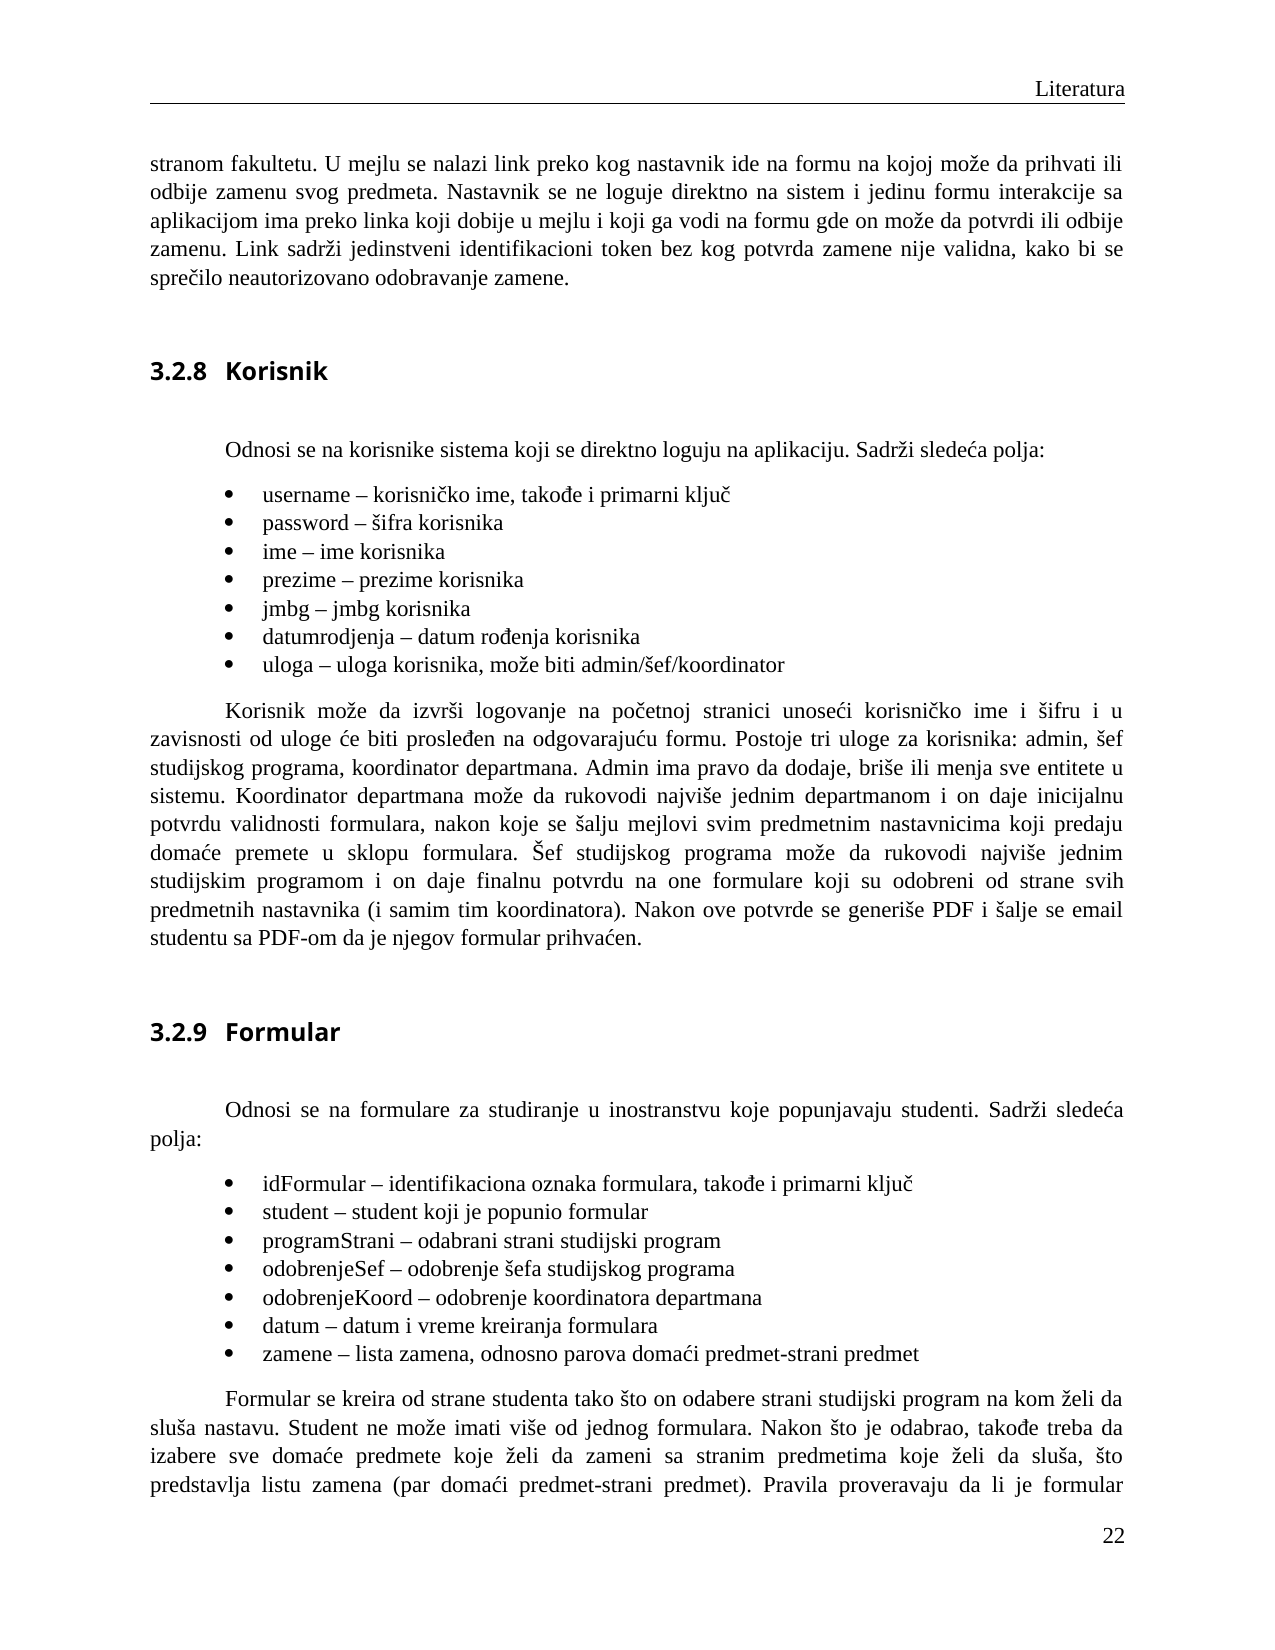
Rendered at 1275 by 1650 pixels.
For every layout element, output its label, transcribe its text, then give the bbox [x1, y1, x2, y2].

list zamene – lista zamena, odnosno parova domaći predmet-strani predmet [225, 1340, 1125, 1367]
text Odnosi se na formulare za studiranje u inostranstvu koje popunjavaju studenti. Sadrži sledeća polja: [150, 1096, 1125, 1151]
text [150, 150, 1125, 290]
list student – student koji je popunio formular [225, 1198, 1125, 1224]
list programStrani – odabrani strani studijski program [225, 1227, 1125, 1253]
list jmbg – jmbg korisnika [225, 595, 1125, 621]
text Korisnik može da izvrši logovanje na početnoj stranici unoseći korisničko ime i šifru i u zavisnosti od uloge će biti prosleđen na odgovarajuću formu. Postoje tri uloge za korisnika: admin, šef studijskog programa, koordinator departmana. Admin ima pravo da dodaje, briše ili menja sve entitete u sistemu. Koordinator departmana može da rukovodi najviše jednim departmanom i on daje inicijalnu potvrdu validnosti formulara, nakon koje se šalju mejlovi svim predmetnim nastavnicima koji predaju domaće premete u sklopu formulara. Šef studijskog programa može da rukovodi najviše jednim studijskim programom i on daje finalnu potvrdu na one formulare koji su odobreni od strane svih predmetnih nastavnika (i samim tim koordinatora). Nakon ove potvrde se generiše PDF i šalje se email studentu sa PDF-om da je njegov formular prihvaćen. [150, 697, 1125, 951]
list datum – datum i vreme kreiranja formulara [225, 1312, 1125, 1338]
list datumrodjenja – datum rođenja korisnika [225, 623, 1125, 649]
list ime – ime korisnika [225, 538, 1125, 564]
subtitle Formular [150, 1014, 1125, 1048]
list username – korisničko ime, takođe i primarni ključ [225, 481, 1125, 507]
text Odnosi se na korisnike sistema koji se direktno loguju na aplikaciju. Sadrži sledeća polja: [150, 436, 1125, 462]
list odobrenjeKoord – odobrenje koordinatora departmana [225, 1283, 1125, 1310]
subtitle Korisnik [150, 354, 1125, 388]
list password – šifra korisnika [225, 509, 1125, 536]
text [150, 1386, 1125, 1497]
list odobrenjeSef – odobrenje šefa studijskog programa [225, 1255, 1125, 1281]
list uloga – uloga korisnika, može biti admin/šef/koordinator [225, 652, 1125, 678]
list idFormular – identifikaciona oznaka formulara, takođe i primarni ključ [225, 1170, 1125, 1196]
list prezime – prezime korisnika [225, 566, 1125, 593]
